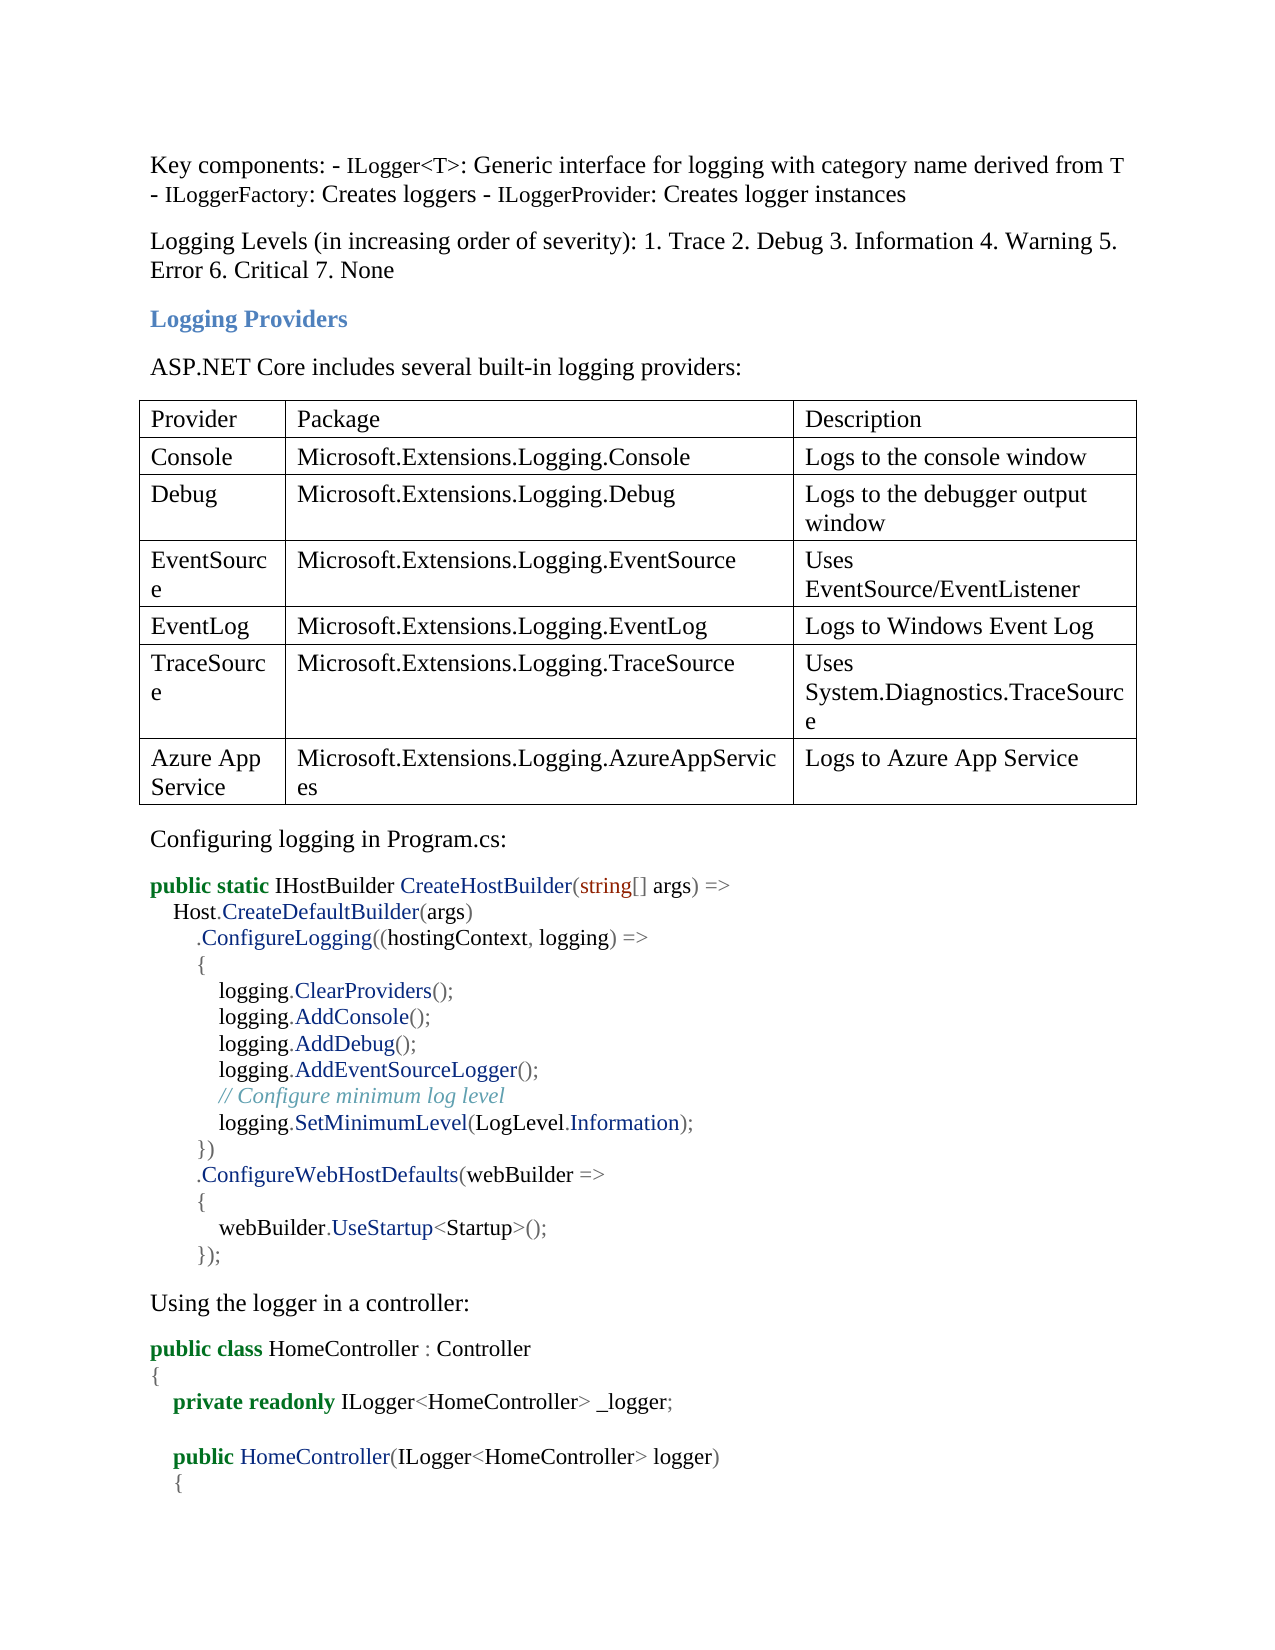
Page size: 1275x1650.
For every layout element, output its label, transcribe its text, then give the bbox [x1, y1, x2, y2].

subtitle Logging Providers [150, 304, 1125, 333]
text Configuring logging in Program.cs: [150, 824, 1125, 853]
table_cell Uses EventSource/EventListener [794, 541, 1136, 606]
table_cell Microsoft.Extensions.Logging.Console [286, 438, 793, 474]
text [150, 1335, 1125, 1496]
table_cell Debug [140, 475, 285, 540]
text Using the logger in a controller: [150, 1288, 1125, 1317]
table_cell Azure App Service [140, 739, 285, 804]
text Key components: - ILogger<T>: Generic interface for logging with category name derived from T - ILoggerFactory: Creates loggers - ILoggerProvider: Creates logger instances [150, 150, 1125, 207]
table_cell Microsoft.Extensions.Logging.Debug [286, 475, 793, 540]
table_cell Logs to the console window [794, 438, 1136, 474]
text ASP.NET Core includes several built-in logging providers: [150, 352, 1125, 381]
table_header Provider [140, 401, 285, 437]
table_cell Uses System.Diagnostics.TraceSource [794, 645, 1136, 738]
table_header Package [286, 401, 793, 437]
text Logging Levels (in increasing order of severity): 1. Trace 2. Debug 3. Information 4. Warning 5. Error 6. Critical 7. None [150, 226, 1125, 284]
table_cell Logs to Windows Event Log [794, 607, 1136, 643]
text public static IHostBuilder CreateHostBuilder(string[] args) => Host.CreateDefaultBuilder(args) .ConfigureLogging((hostingContext, logging) => { logging.ClearProviders(); logging.AddConsole(); logging.AddDebug(); logging.AddEventSourceLogger(); // Configure minimum log level logging.SetMinimumLevel(LogLevel.Information); }) .ConfigureWebHostDefaults(webBuilder => { webBuilder.UseStartup<Startup>(); }); [150, 872, 1125, 1267]
table_cell Logs to Azure App Service [794, 739, 1136, 804]
table_cell Microsoft.Extensions.Logging.TraceSource [286, 645, 793, 738]
table_cell TraceSource [140, 645, 285, 738]
table_cell Logs to the debugger output window [794, 475, 1136, 540]
table_cell Microsoft.Extensions.Logging.EventLog [286, 607, 793, 643]
table_cell Microsoft.Extensions.Logging.EventSource [286, 541, 793, 606]
table_cell Console [140, 438, 285, 474]
table_cell Microsoft.Extensions.Logging.AzureAppServices [286, 739, 793, 804]
table_cell EventLog [140, 607, 285, 643]
table_header Description [794, 401, 1136, 437]
table_cell EventSource [140, 541, 285, 606]
